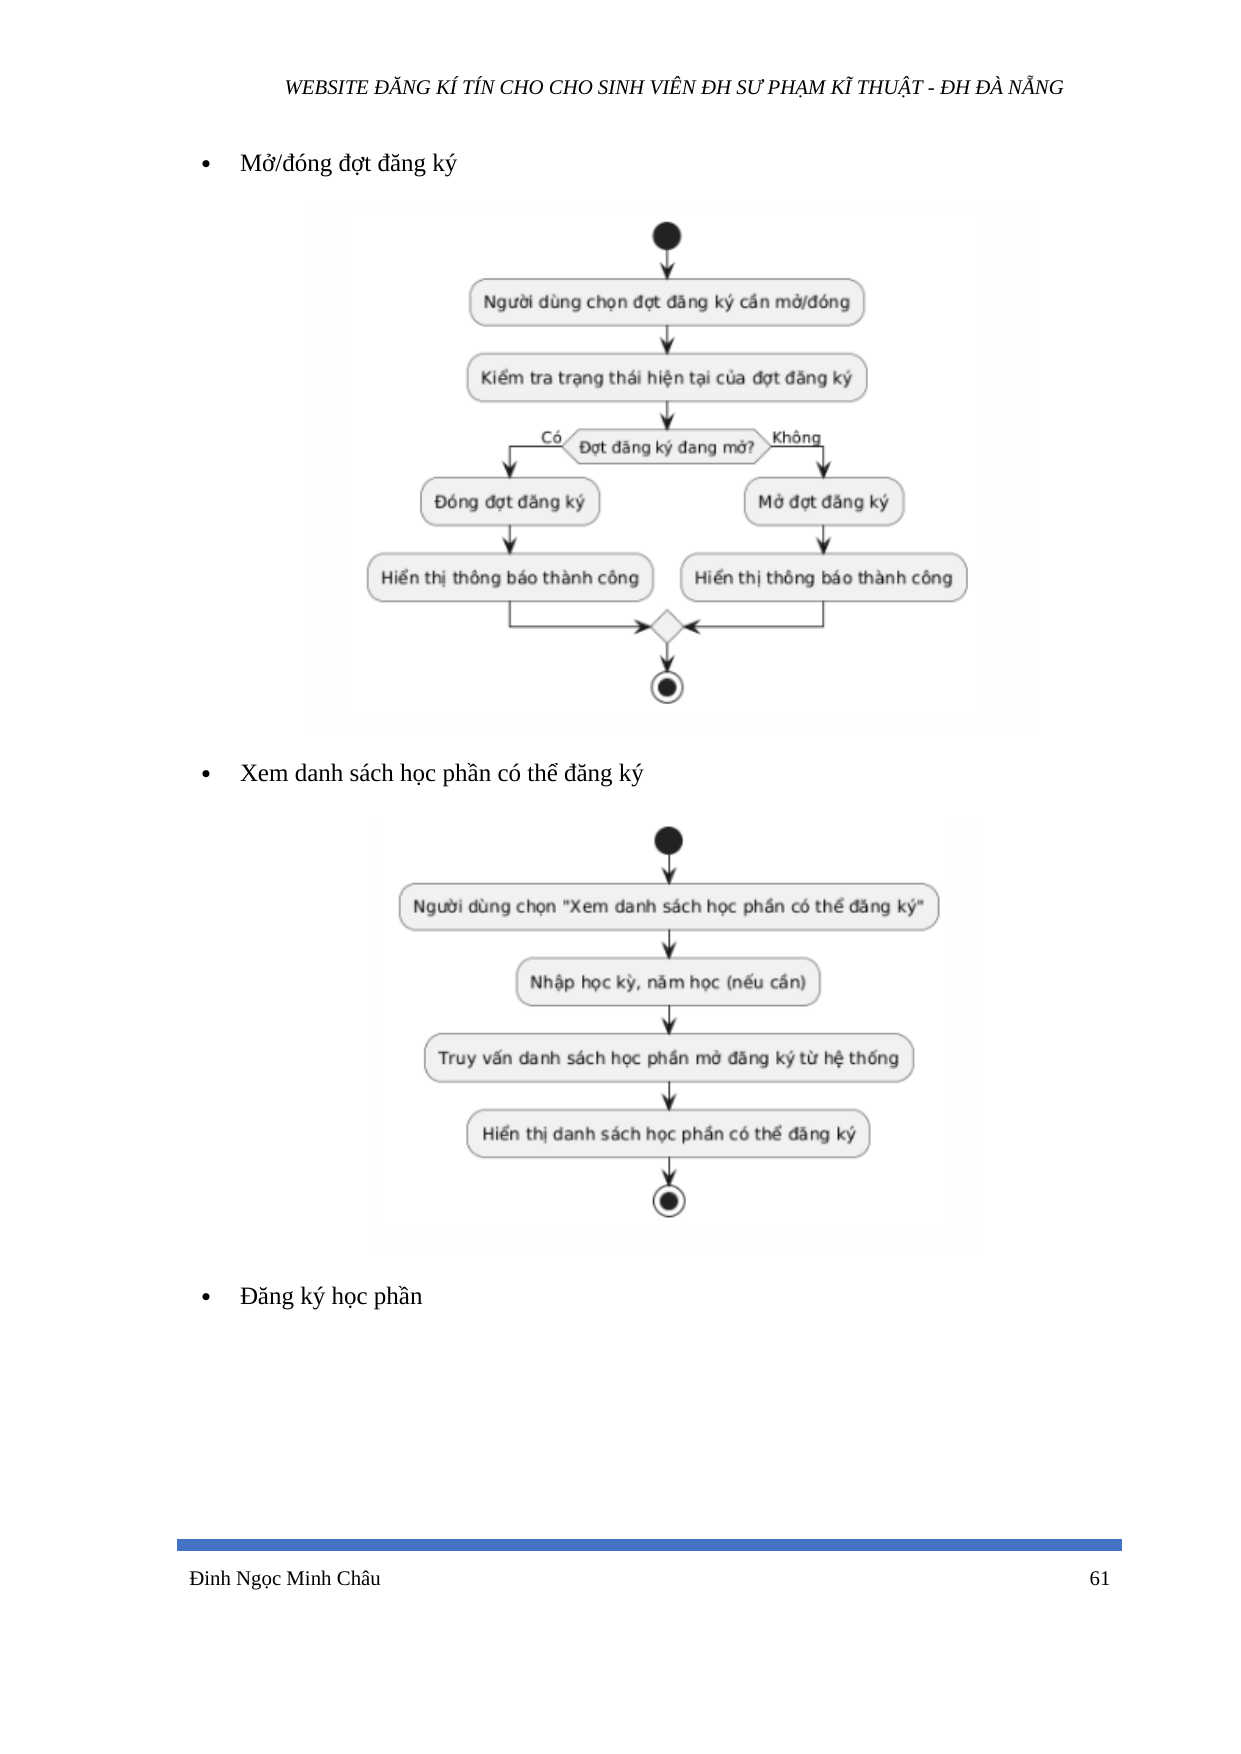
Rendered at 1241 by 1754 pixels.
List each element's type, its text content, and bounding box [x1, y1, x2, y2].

picture [311, 205, 1040, 729]
list Đăng ký học phần [202, 1281, 1122, 1310]
list Mở/đóng đợt đăng ký [202, 148, 1122, 176]
picture [368, 816, 982, 1252]
list Xem danh sách học phần có thể đăng ký [202, 758, 1122, 787]
